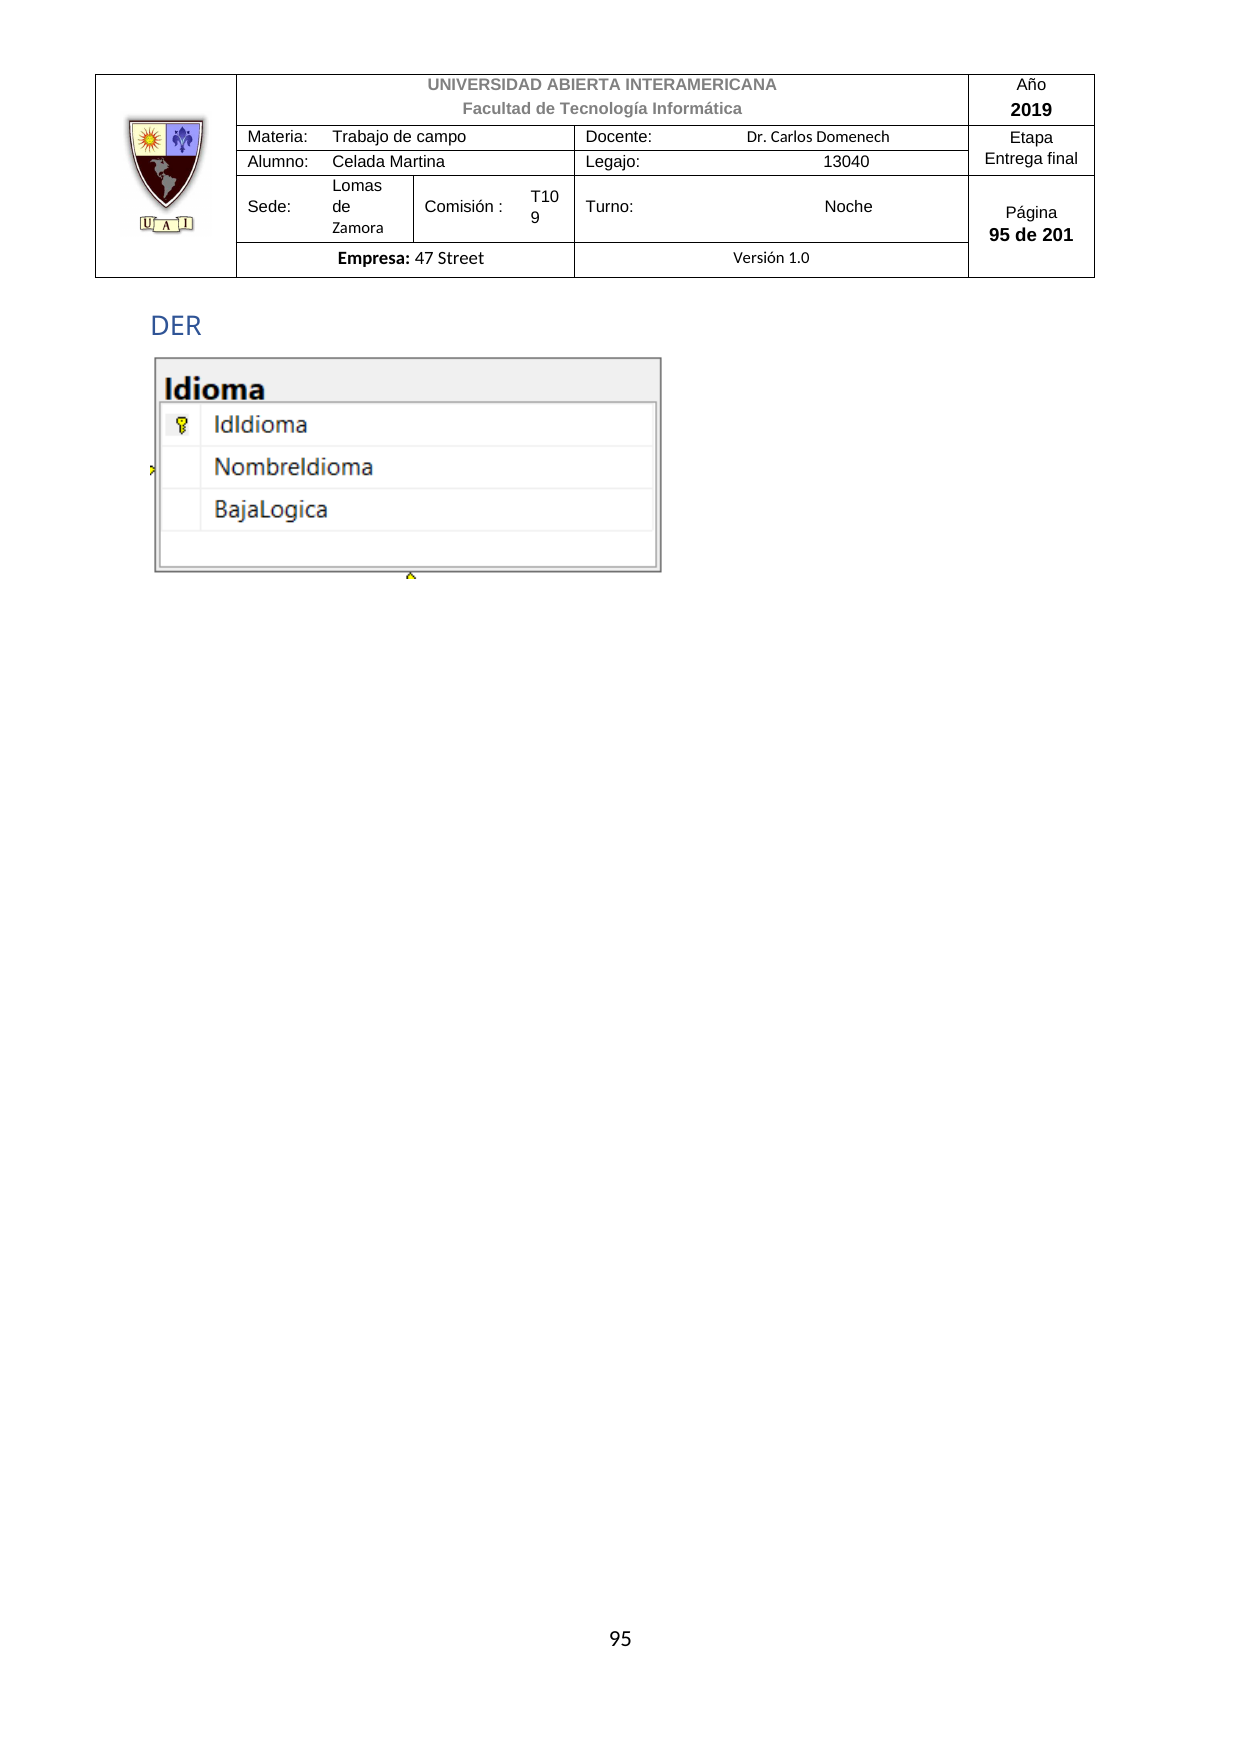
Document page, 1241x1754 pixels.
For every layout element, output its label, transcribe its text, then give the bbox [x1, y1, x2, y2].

picture [150, 345, 664, 579]
subtitle DER [150, 306, 1090, 343]
picture [120, 111, 212, 237]
